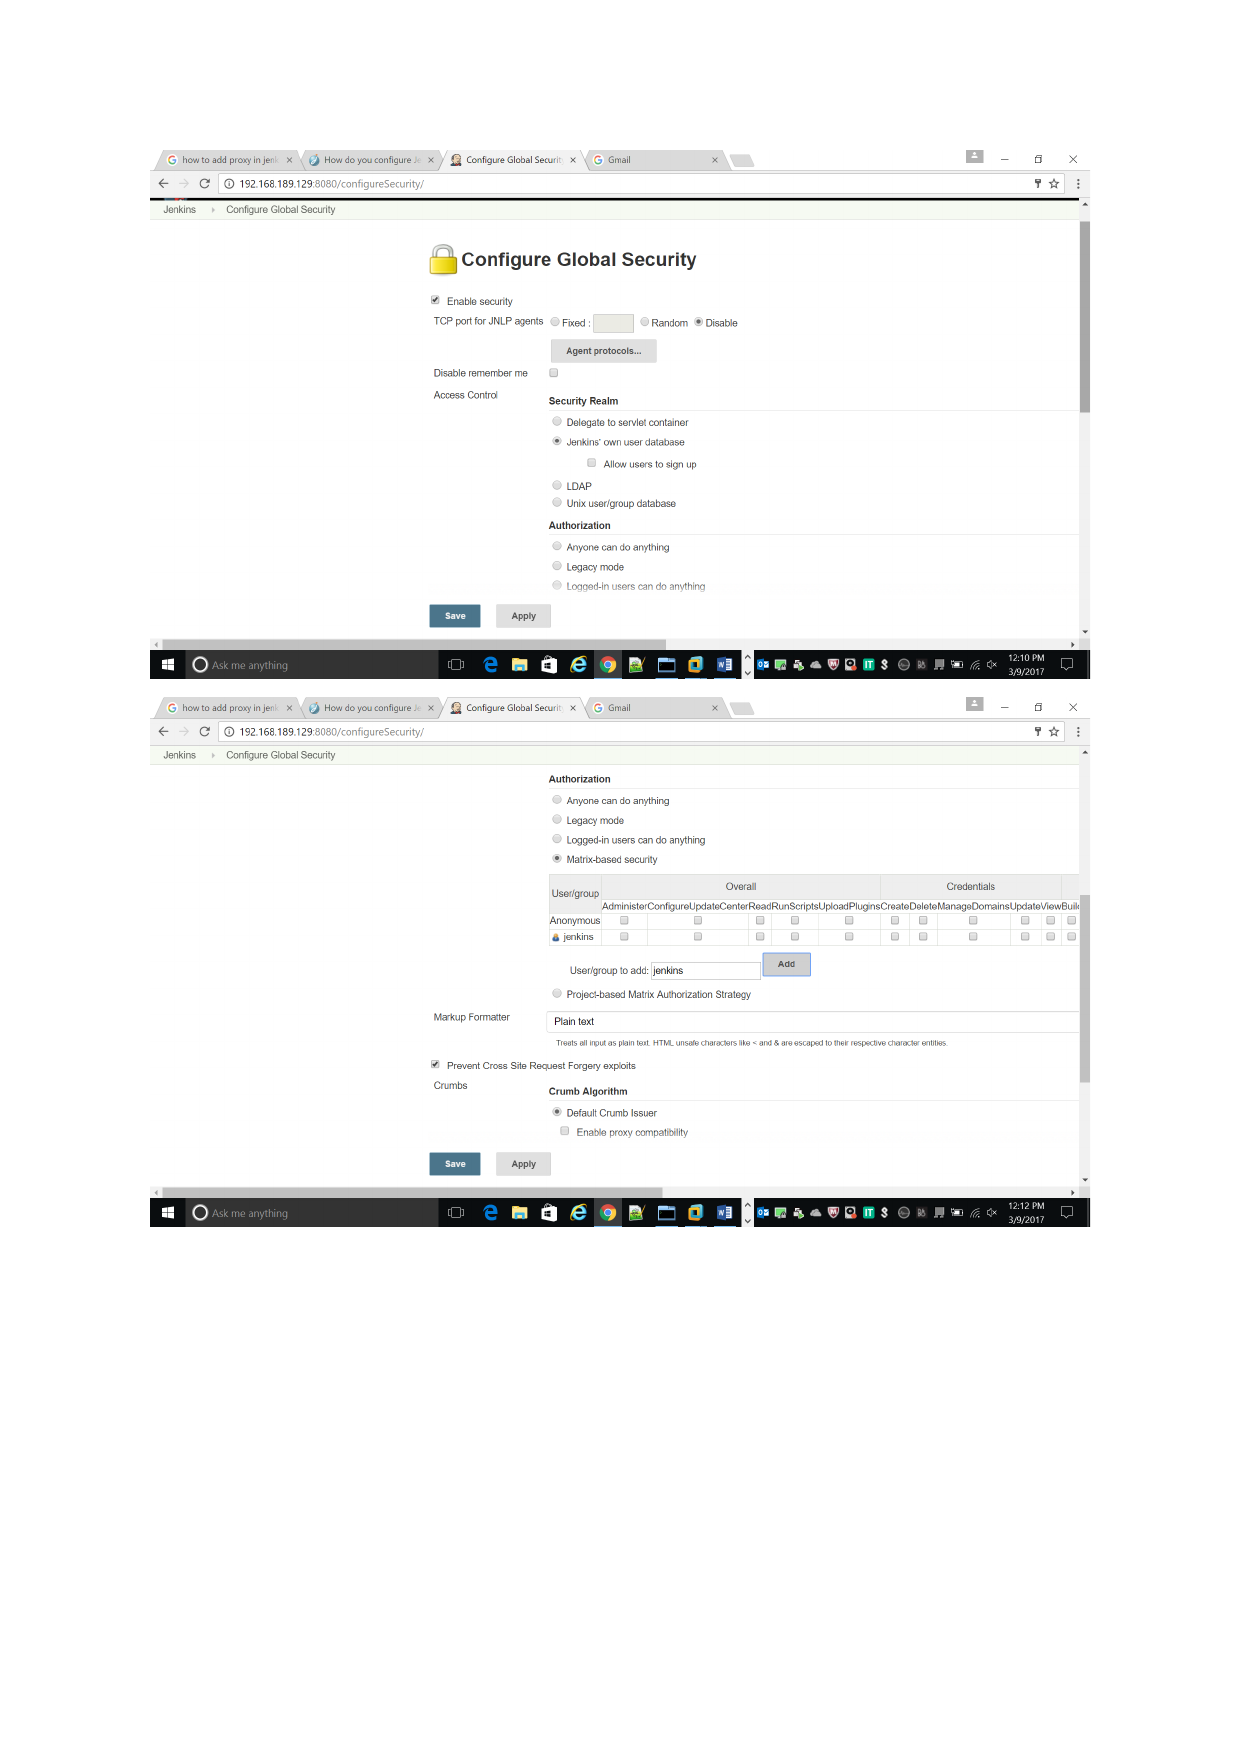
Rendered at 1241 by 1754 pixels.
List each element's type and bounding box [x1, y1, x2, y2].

picture [150, 150, 1091, 679]
picture [150, 697, 1091, 1227]
